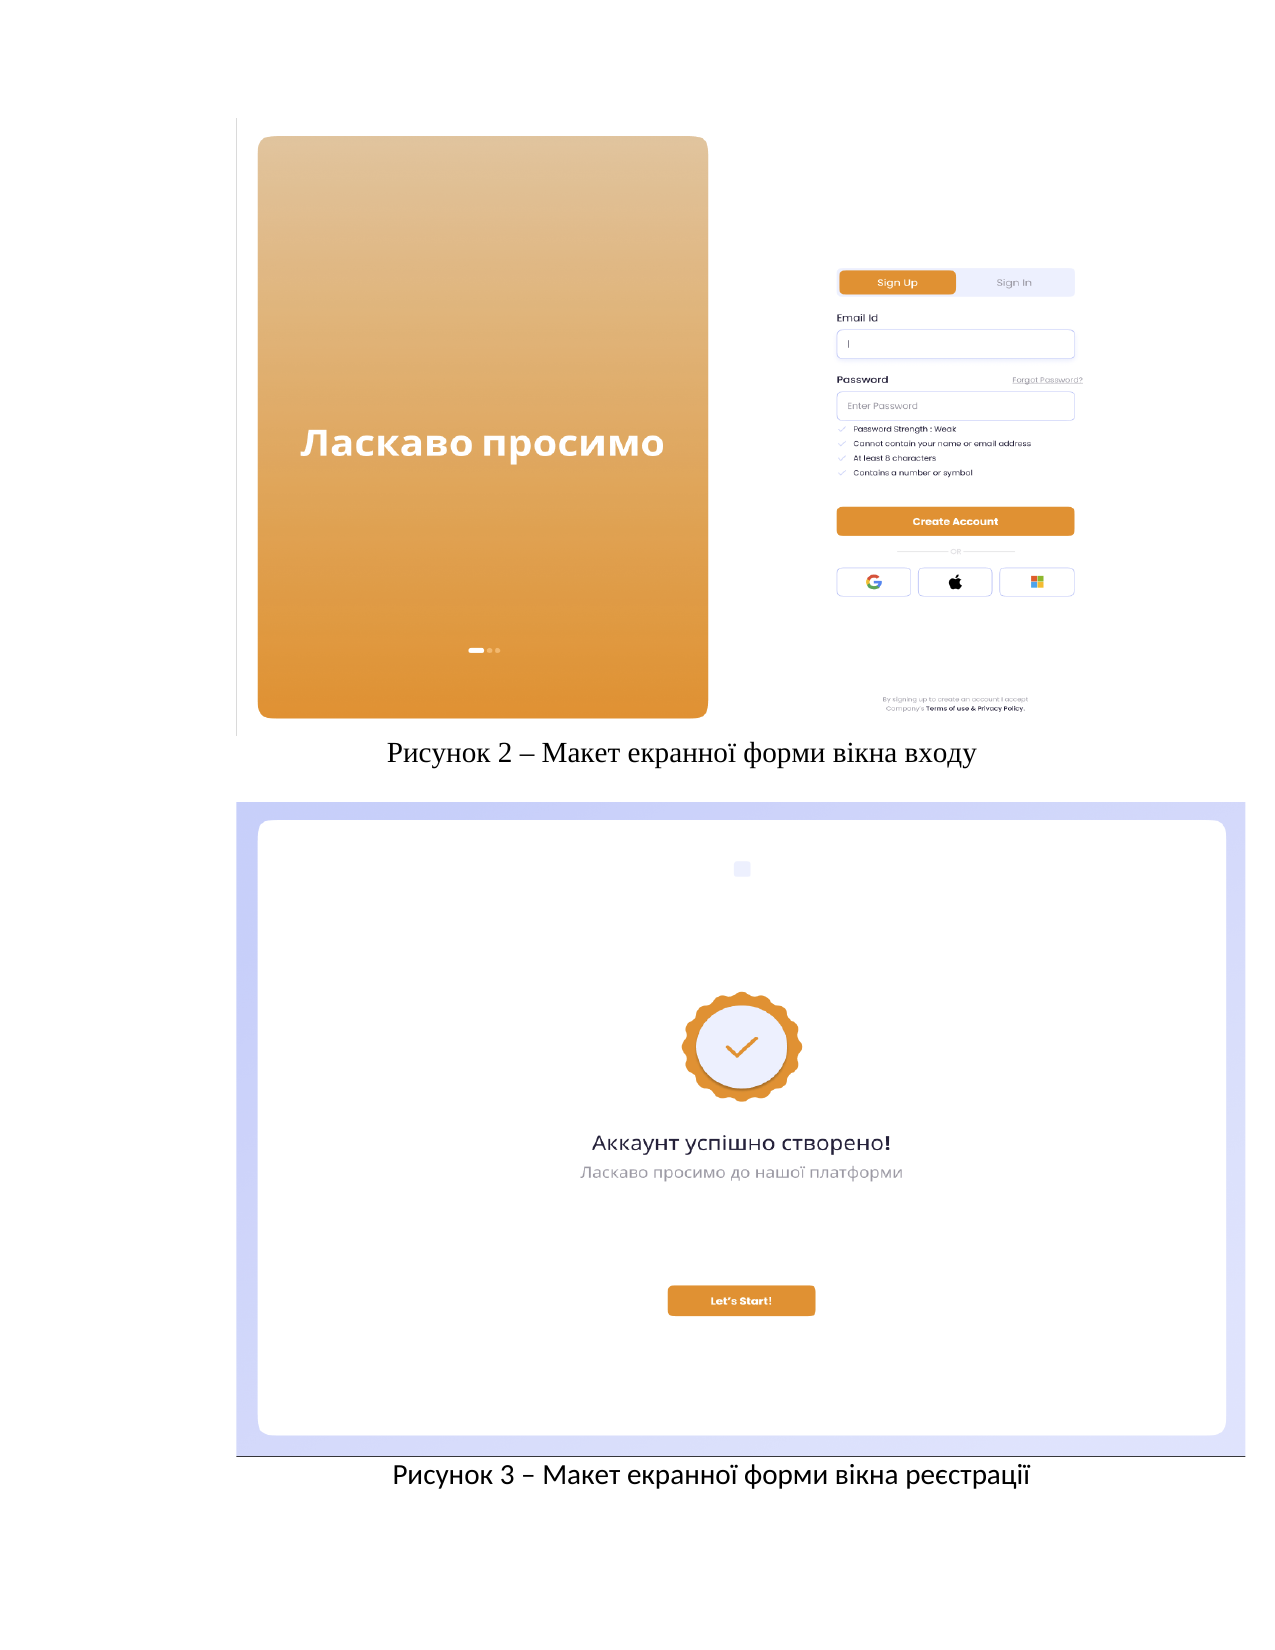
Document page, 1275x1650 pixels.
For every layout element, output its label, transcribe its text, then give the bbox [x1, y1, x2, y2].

text Рисунок 2 – Макет екранної форми вікна входу [177, 736, 1186, 769]
text Рисунок 3 – Макет екранної форми вікна реєстрації [236, 1457, 1186, 1492]
picture [236, 802, 1246, 1457]
picture [236, 118, 1195, 736]
